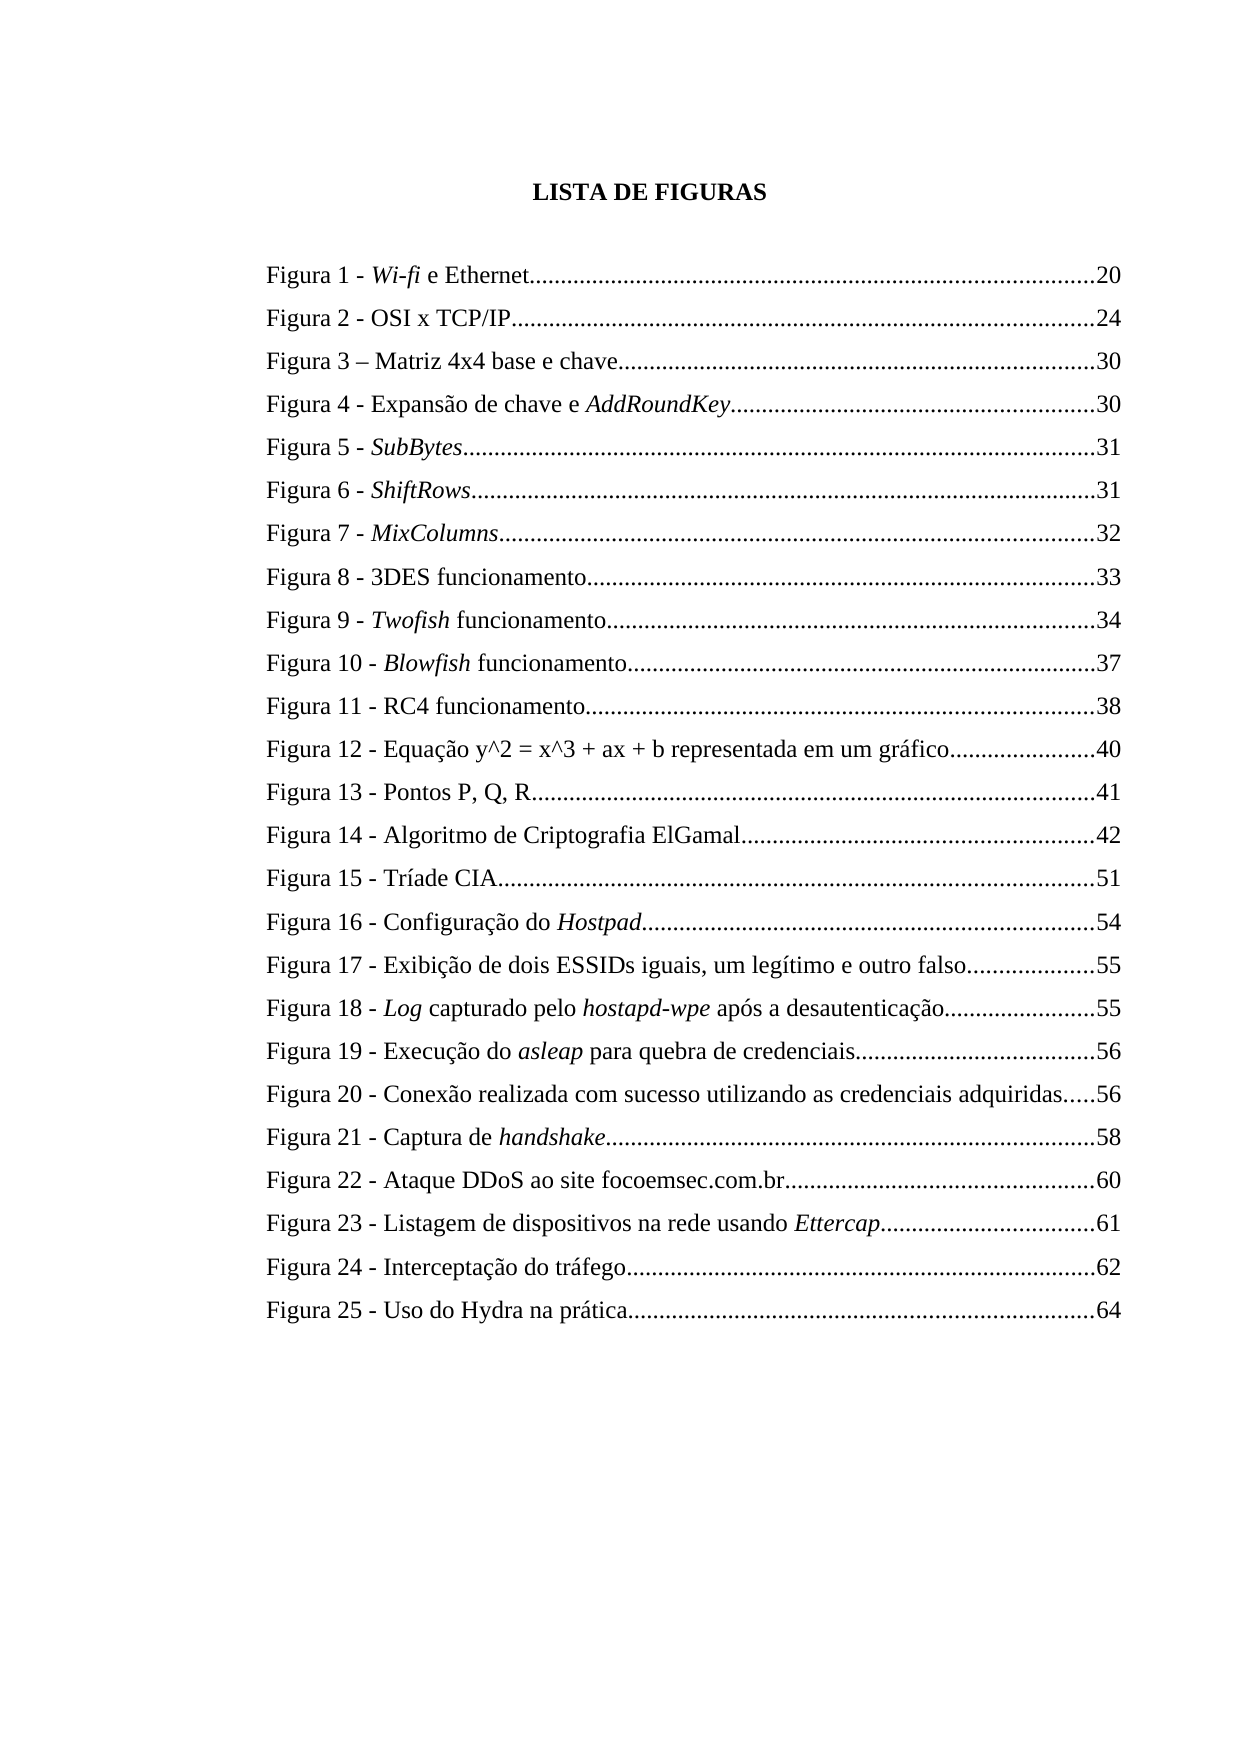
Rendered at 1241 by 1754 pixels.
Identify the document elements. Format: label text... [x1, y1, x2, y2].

text Figura 3 – Matriz 4x4 base e chave 30 [177, 346, 1122, 375]
text Figura 18 - Log capturado pelo hostapd-wpe após a desautenticação 55 [177, 993, 1122, 1022]
text Figura 24 - Interceptação do tráfego 62 [177, 1252, 1122, 1280]
text Figura 23 - Listagem de dispositivos na rede usando Ettercap 61 [177, 1208, 1122, 1237]
text Figura 9 - Twofish funcionamento 34 [177, 605, 1122, 633]
text Figura 4 - Expansão de chave e AddRoundKey 30 [177, 389, 1122, 418]
text Figura 19 - Execução do asleap para quebra de credenciais 56 [177, 1036, 1122, 1065]
text Figura 10 - Blowfish funcionamento 37 [177, 648, 1122, 677]
text Figura 1 - Wi-fi e Ethernet 20 [177, 260, 1122, 288]
text Figura 7 - MixColumns 32 [177, 518, 1122, 547]
text Figura 15 - Tríade CIA 51 [177, 863, 1122, 892]
text Figura 22 - Ataque DDoS ao site focoemsec.com.br 60 [177, 1165, 1122, 1194]
text Figura 11 - RC4 funcionamento 38 [177, 691, 1122, 720]
text Figura 16 - Configuração do Hostpad 54 [177, 907, 1122, 935]
text Figura 13 - Pontos P, Q, R 41 [177, 777, 1122, 806]
text Figura 12 - Equação y^2 = x^3 + ax + b representada em um gráfico 40 [177, 734, 1122, 763]
text LISTA DE FIGURAS [177, 177, 1122, 206]
text Figura 25 - Uso do Hydra na prática 64 [177, 1295, 1122, 1323]
text Figura 6 - ShiftRows 31 [177, 475, 1122, 504]
text Figura 21 - Captura de handshake 58 [177, 1122, 1122, 1151]
text Figura 8 - 3DES funcionamento 33 [177, 562, 1122, 590]
text Figura 5 - SubBytes 31 [177, 432, 1122, 461]
text Figura 14 - Algoritmo de Criptografia ElGamal 42 [177, 820, 1122, 849]
text Figura 17 - Exibição de dois ESSIDs iguais, um legítimo e outro falso 55 [177, 950, 1122, 978]
text Figura 2 - OSI x TCP/IP 24 [177, 303, 1122, 332]
text Figura 20 - Conexão realizada com sucesso utilizando as credenciais adquiridas 56 [177, 1079, 1122, 1108]
